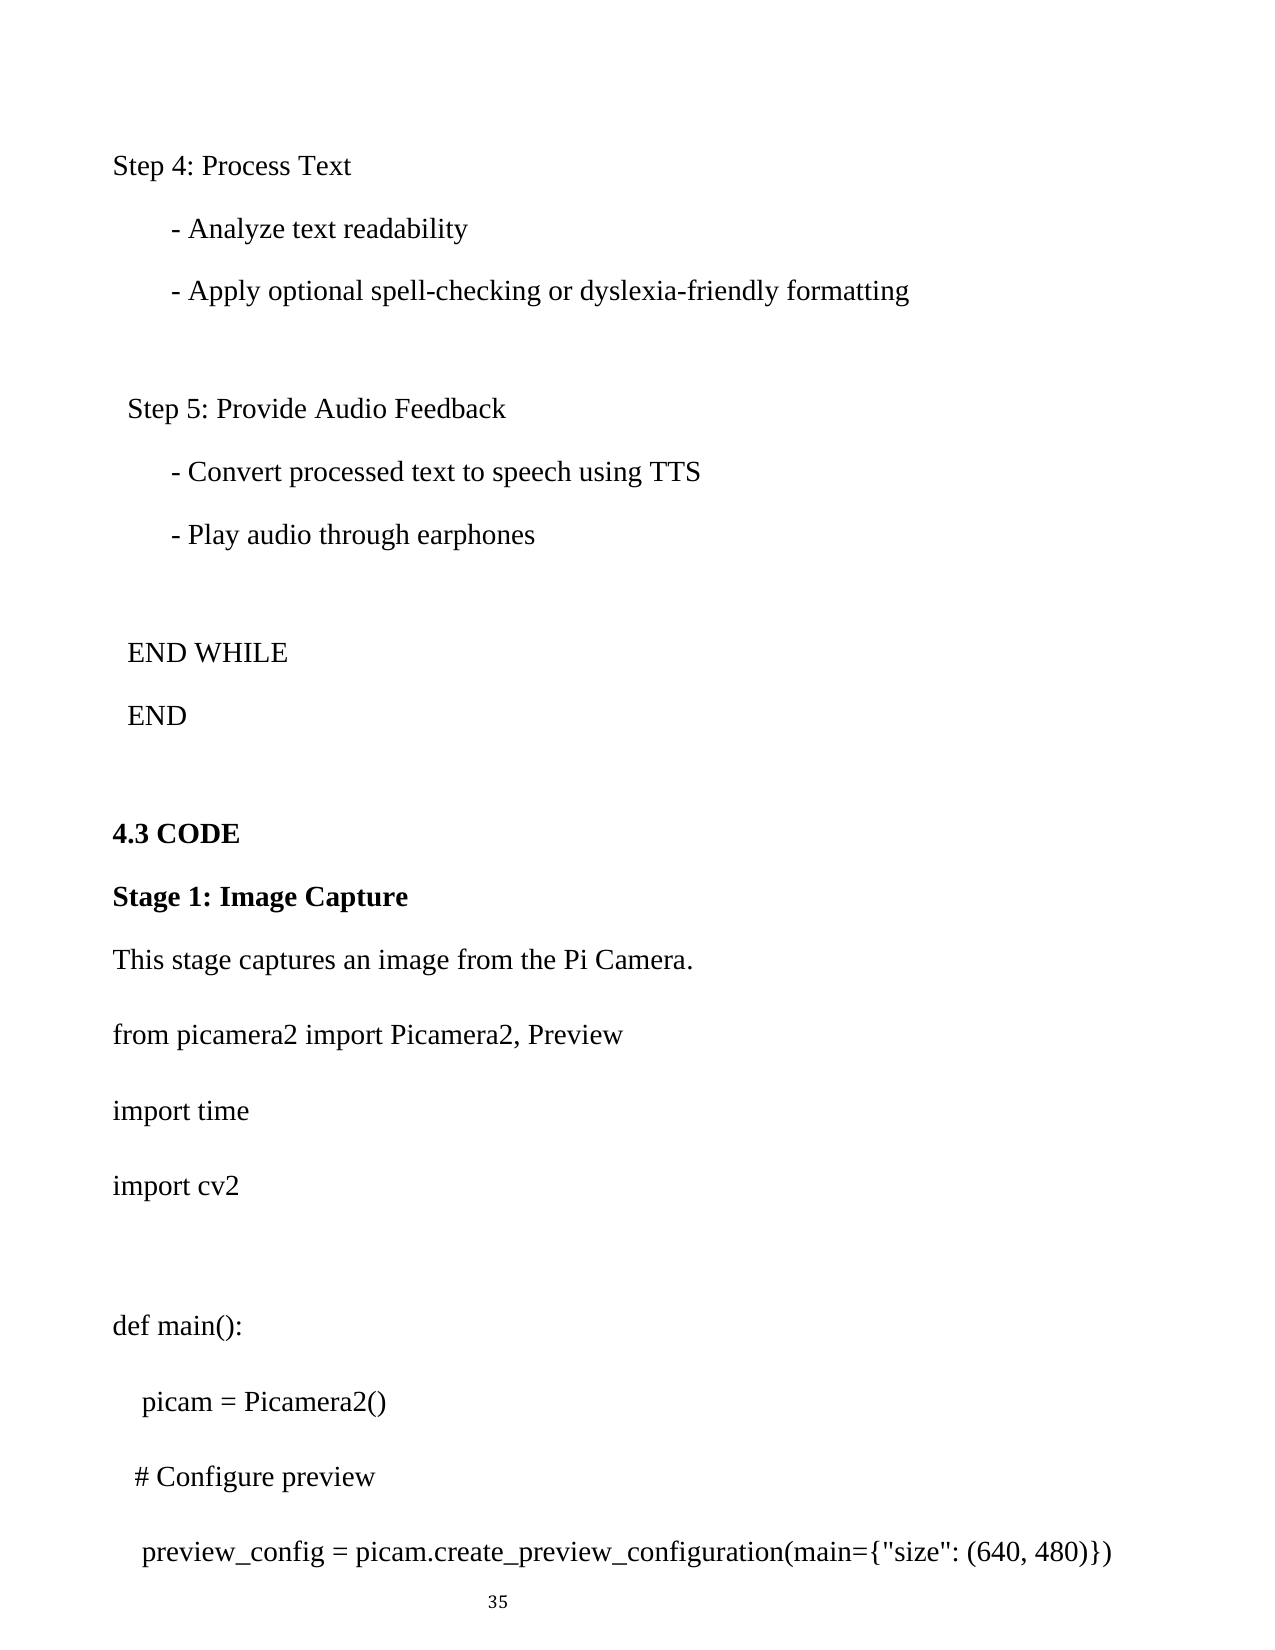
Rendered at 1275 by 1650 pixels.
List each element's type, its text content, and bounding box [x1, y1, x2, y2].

text - Apply optional spell-checking or dyslexia-friendly formatting [112, 273, 1121, 307]
text import cv2 [112, 1168, 1121, 1201]
text def main(): [112, 1308, 1121, 1342]
text - Convert processed text to speech using TTS [112, 454, 1121, 488]
text import time [112, 1093, 1121, 1126]
text - Analyze text readability [112, 211, 1121, 244]
text from picamera2 import Picamera2, Preview [112, 1017, 1121, 1051]
text END [112, 698, 1121, 732]
text This stage captures an image from the Pi Camera. [112, 942, 1121, 976]
text Step 4: Process Text [112, 148, 1121, 181]
text preview_config = picam.create_preview_configuration(main={"size": (640, 480)}) [112, 1534, 1121, 1568]
text picam = Picamera2() [112, 1384, 1121, 1417]
text 4.3 CODE [112, 816, 1121, 850]
text # Configure preview [112, 1459, 1121, 1493]
text END WHILE [112, 635, 1121, 669]
text Step 5: Provide Audio Feedback [112, 392, 1121, 425]
text - Play audio through earphones [112, 517, 1121, 551]
text Stage 1: Image Capture [112, 879, 1121, 913]
